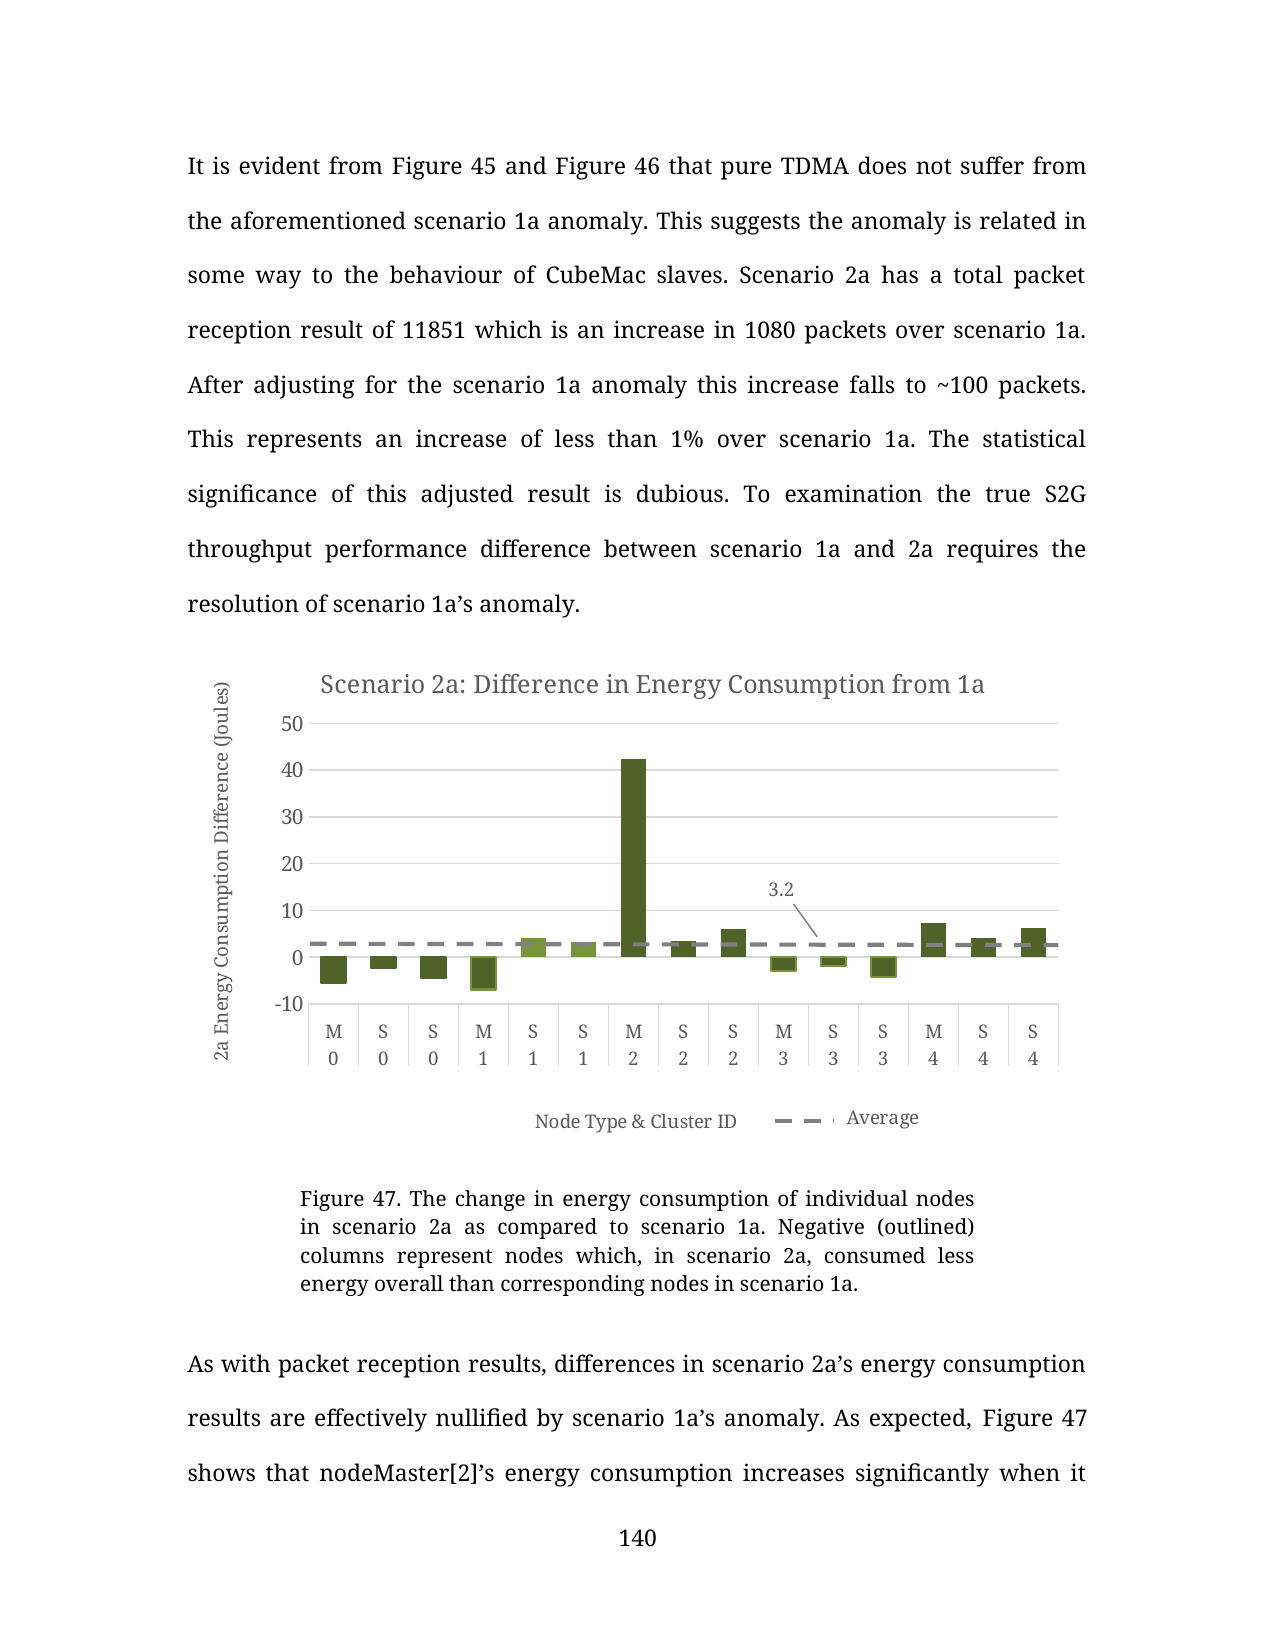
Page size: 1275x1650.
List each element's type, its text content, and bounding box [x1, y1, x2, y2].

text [187, 1348, 1087, 1488]
text Figure 47. The change in energy consumption of individual nodes in scenario 2a as compared to scenario 1a. Negative (outlined) columns represent nodes which, in scenario 2a, consumed less energy overall than corresponding nodes in scenario 1a. [300, 1184, 975, 1298]
text It is evident from Figure 45 and Figure 46 that pure TDMA does not suffer from the aforementioned scenario 1a anomaly. This suggests the anomaly is related in some way to the behaviour of CubeMac slaves. Scenario 2a has a total packet reception result of 11851 which is an increase in 1080 packets over scenario 1a. After adjusting for the scenario 1a anomaly this increase falls to ~100 packets. This represents an increase of less than 1% over scenario 1a. The statistical significance of this adjusted result is dubious. To examination the true S2G throughput performance difference between scenario 1a and 2a requires the resolution of scenario 1a’s anomaly. [187, 150, 1087, 619]
